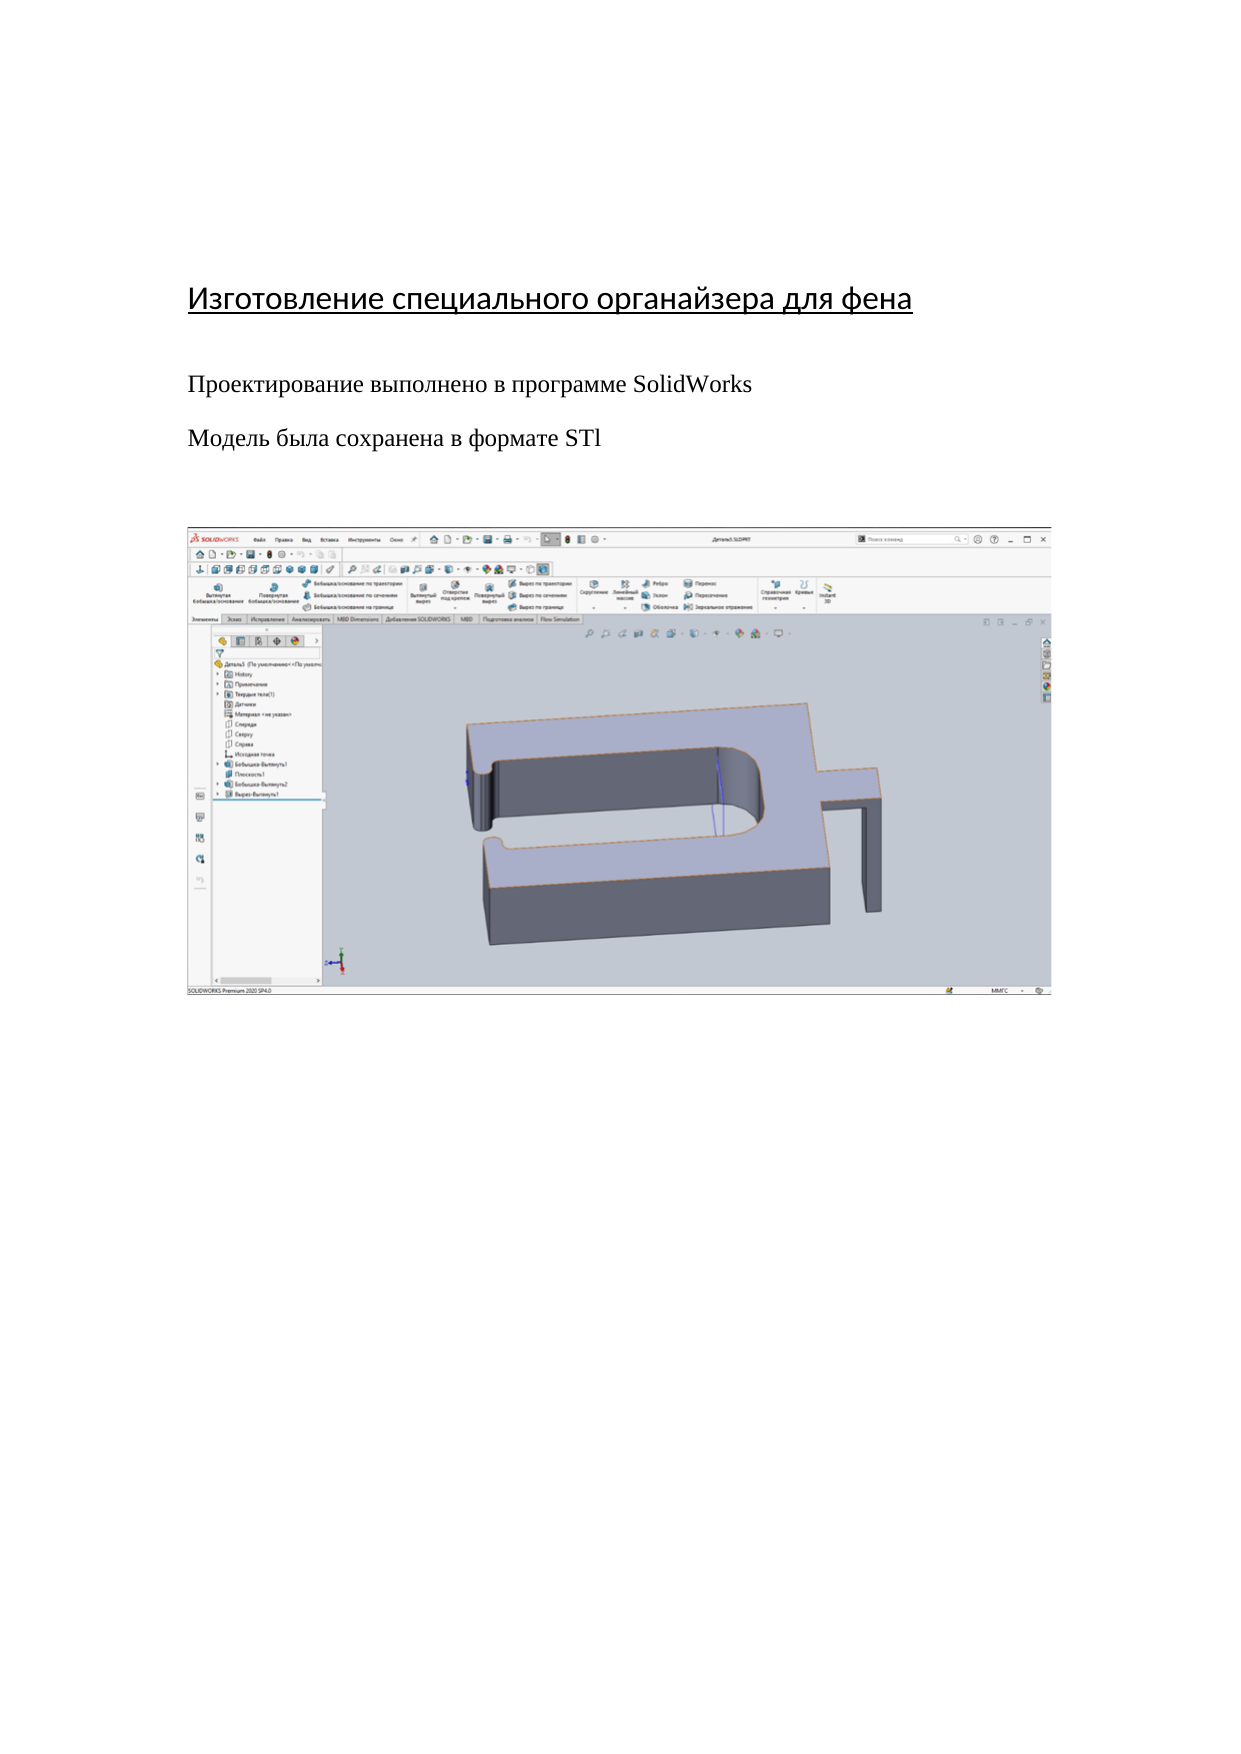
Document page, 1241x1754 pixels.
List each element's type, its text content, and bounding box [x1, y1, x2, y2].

text Проектирование выполнено в программе SolidWorks [187, 369, 1053, 397]
text Изготовление специального органайзера для фена [187, 277, 1053, 318]
text Модель была сохранена в формате STl [187, 423, 1053, 452]
picture [187, 527, 1052, 995]
